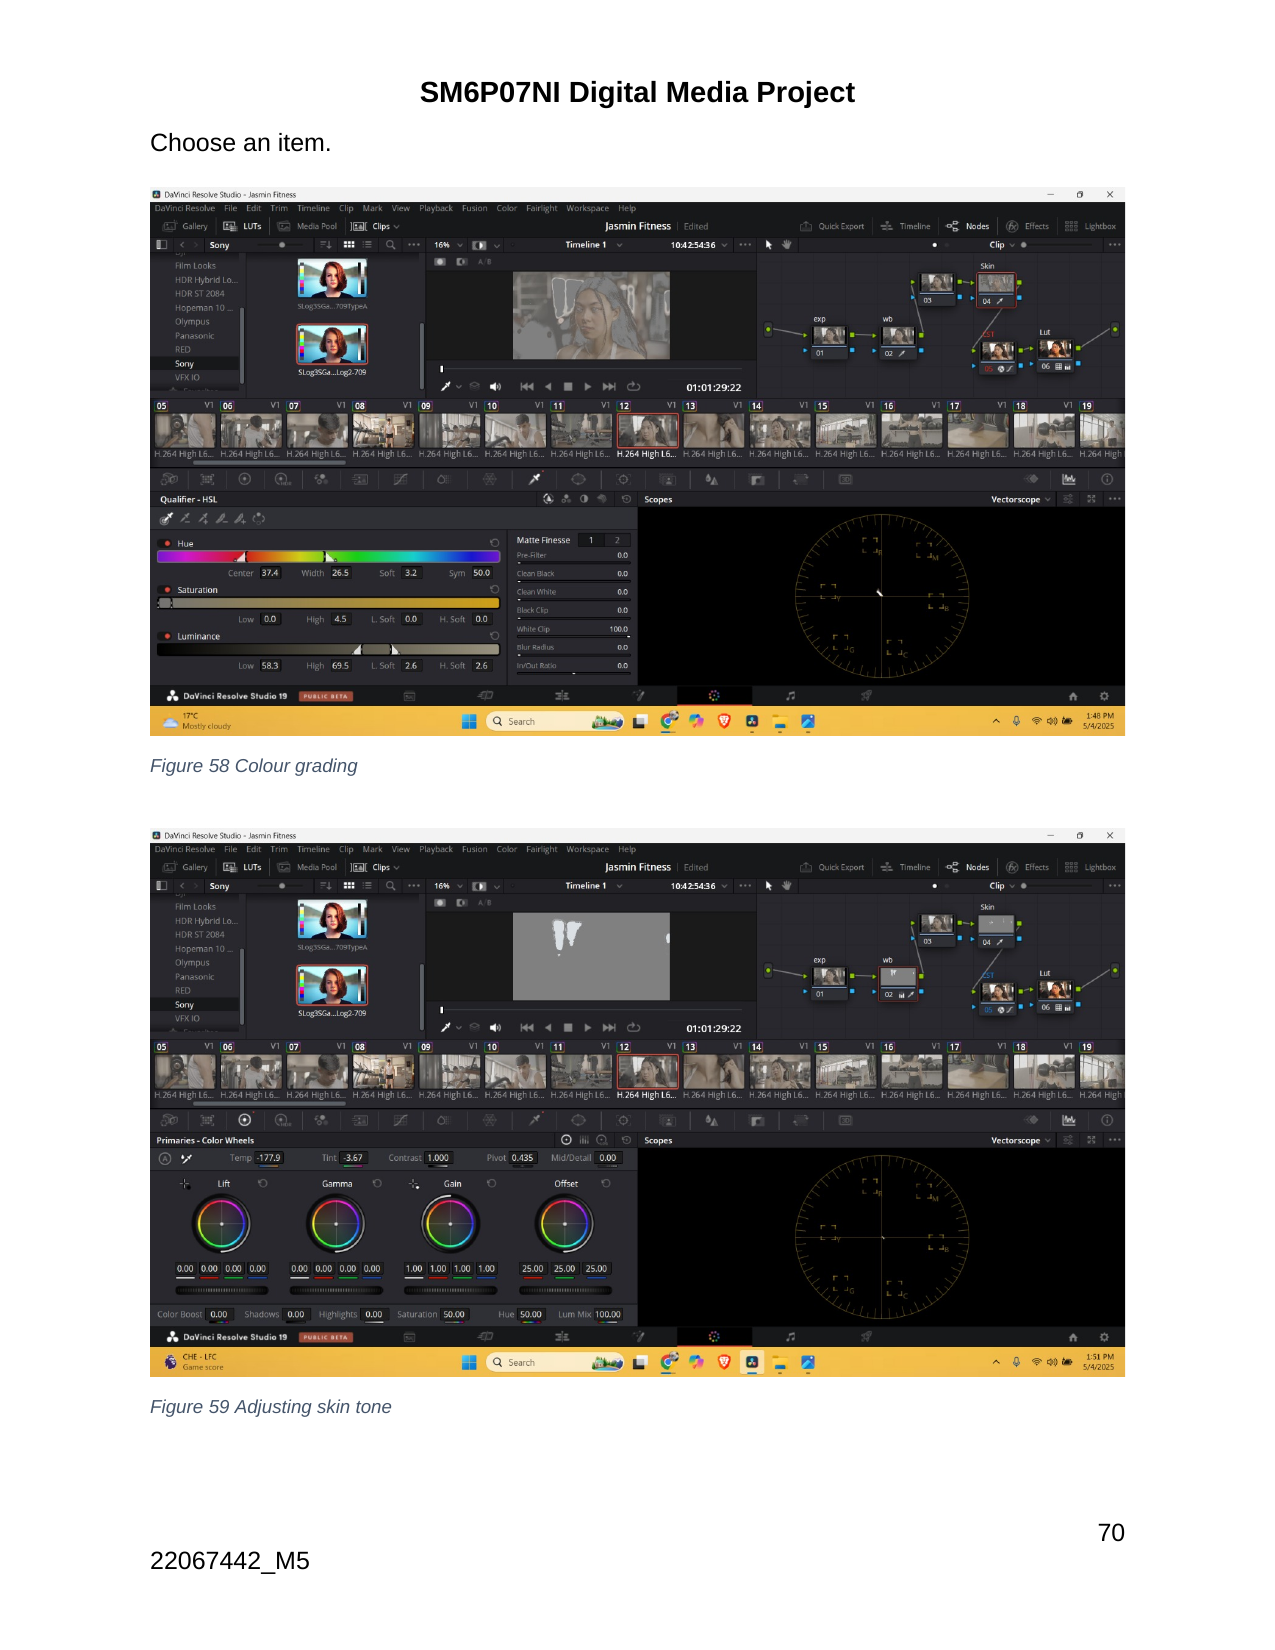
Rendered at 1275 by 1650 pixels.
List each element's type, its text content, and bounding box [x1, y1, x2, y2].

text Figure 59 Adjusting skin tone [150, 1396, 1125, 1417]
text Figure 58 Colour grading [150, 755, 1125, 777]
picture [150, 828, 1125, 1377]
picture [150, 187, 1125, 736]
